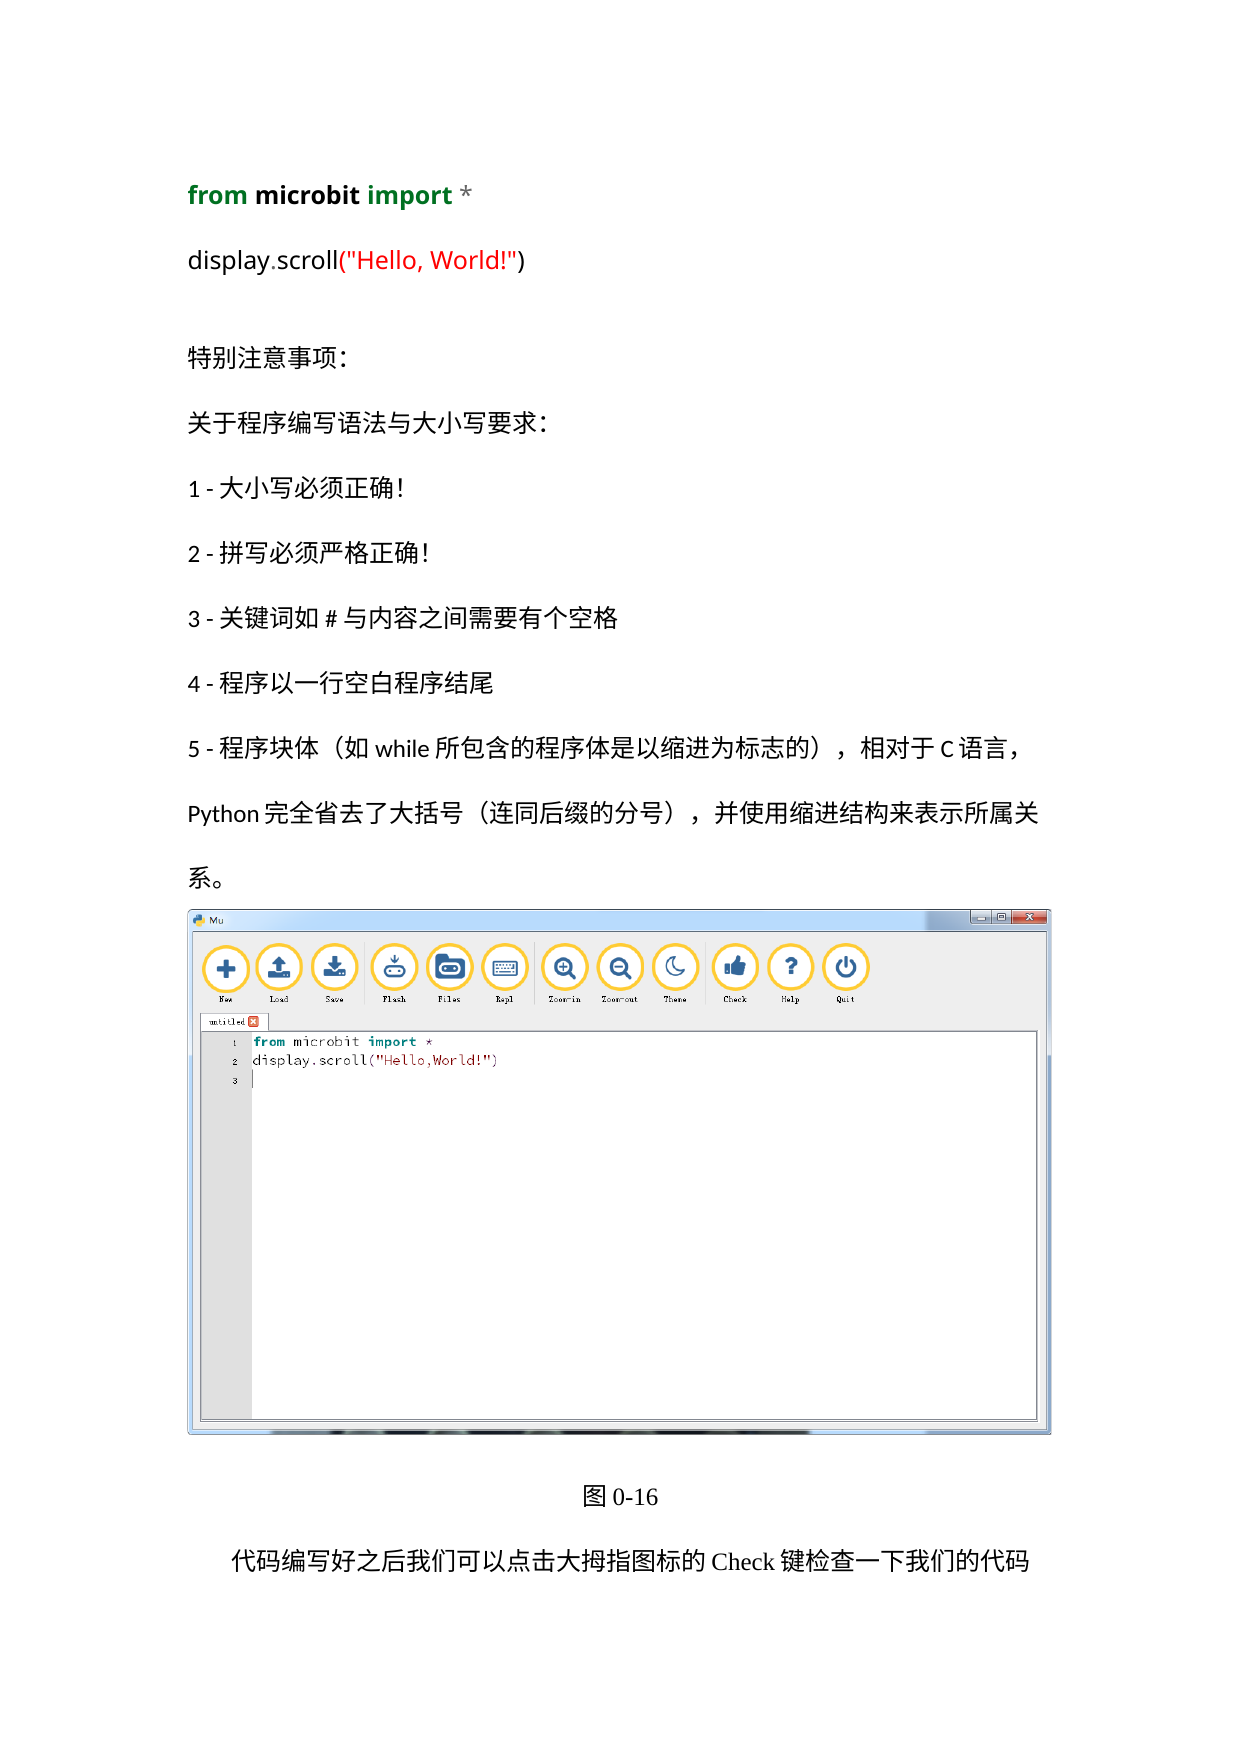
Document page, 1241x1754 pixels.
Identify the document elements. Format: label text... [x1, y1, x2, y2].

text 图0-16 [187, 1462, 1053, 1527]
text 3 - 关键词如 # 与内容之间需要有个空格 [187, 584, 1053, 649]
picture [187, 909, 1052, 1435]
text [187, 1527, 1053, 1592]
text 4 - 程序以一行空白程序结尾 [187, 649, 1053, 714]
text from microbit import * display.scroll("Hello, World!") [187, 162, 1053, 292]
text 2 - 拼写必须严格正确！ [187, 519, 1053, 584]
text 5 - 程序块体（如 while 所包含的程序体是以缩进为标志的），相对于C语言，Python完全省去了大括号（连同后缀的分号），并使用缩进结构来表示所属关系。 [187, 714, 1053, 909]
text 1 - 大小写必须正确！ [187, 454, 1053, 519]
text 特别注意事项： [187, 324, 1053, 389]
text 关于程序编写语法与大小写要求： [187, 389, 1053, 454]
